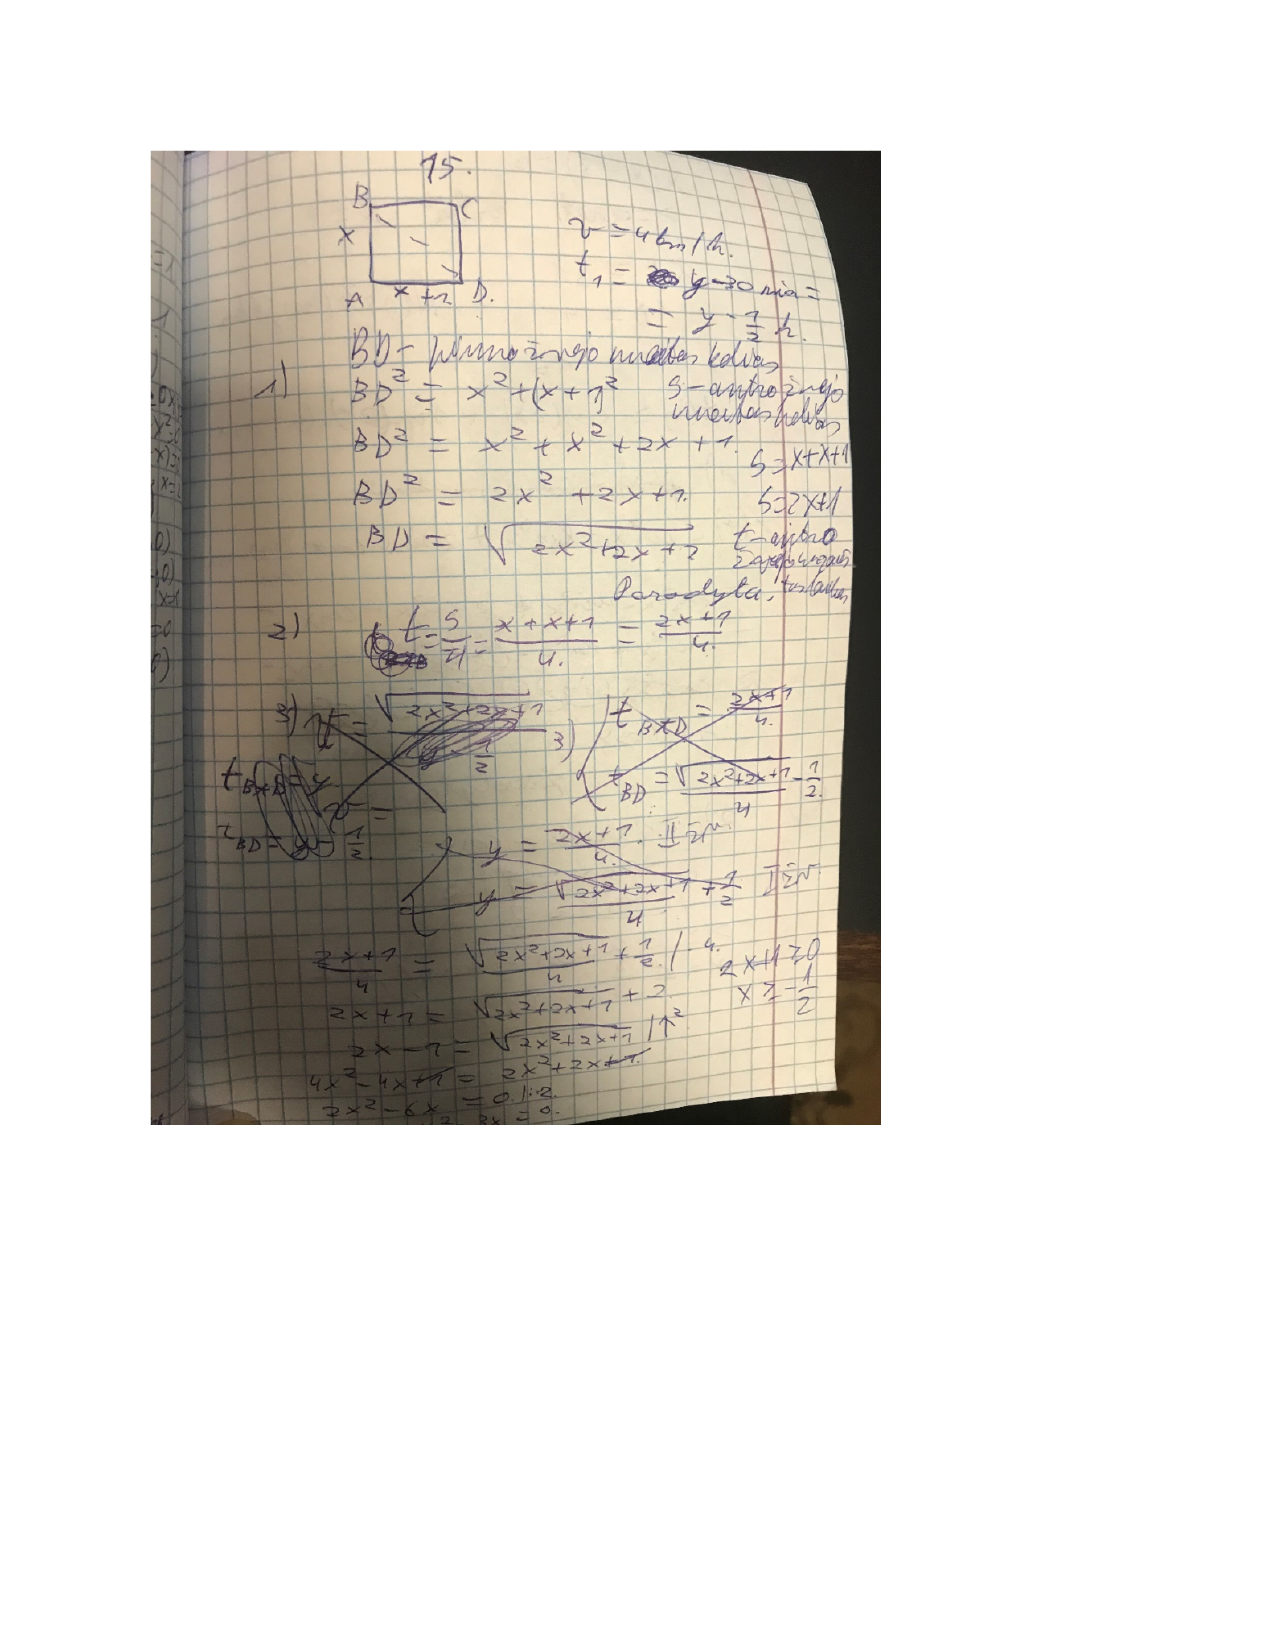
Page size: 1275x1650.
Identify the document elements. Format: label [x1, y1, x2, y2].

picture [151, 152, 881, 1125]
